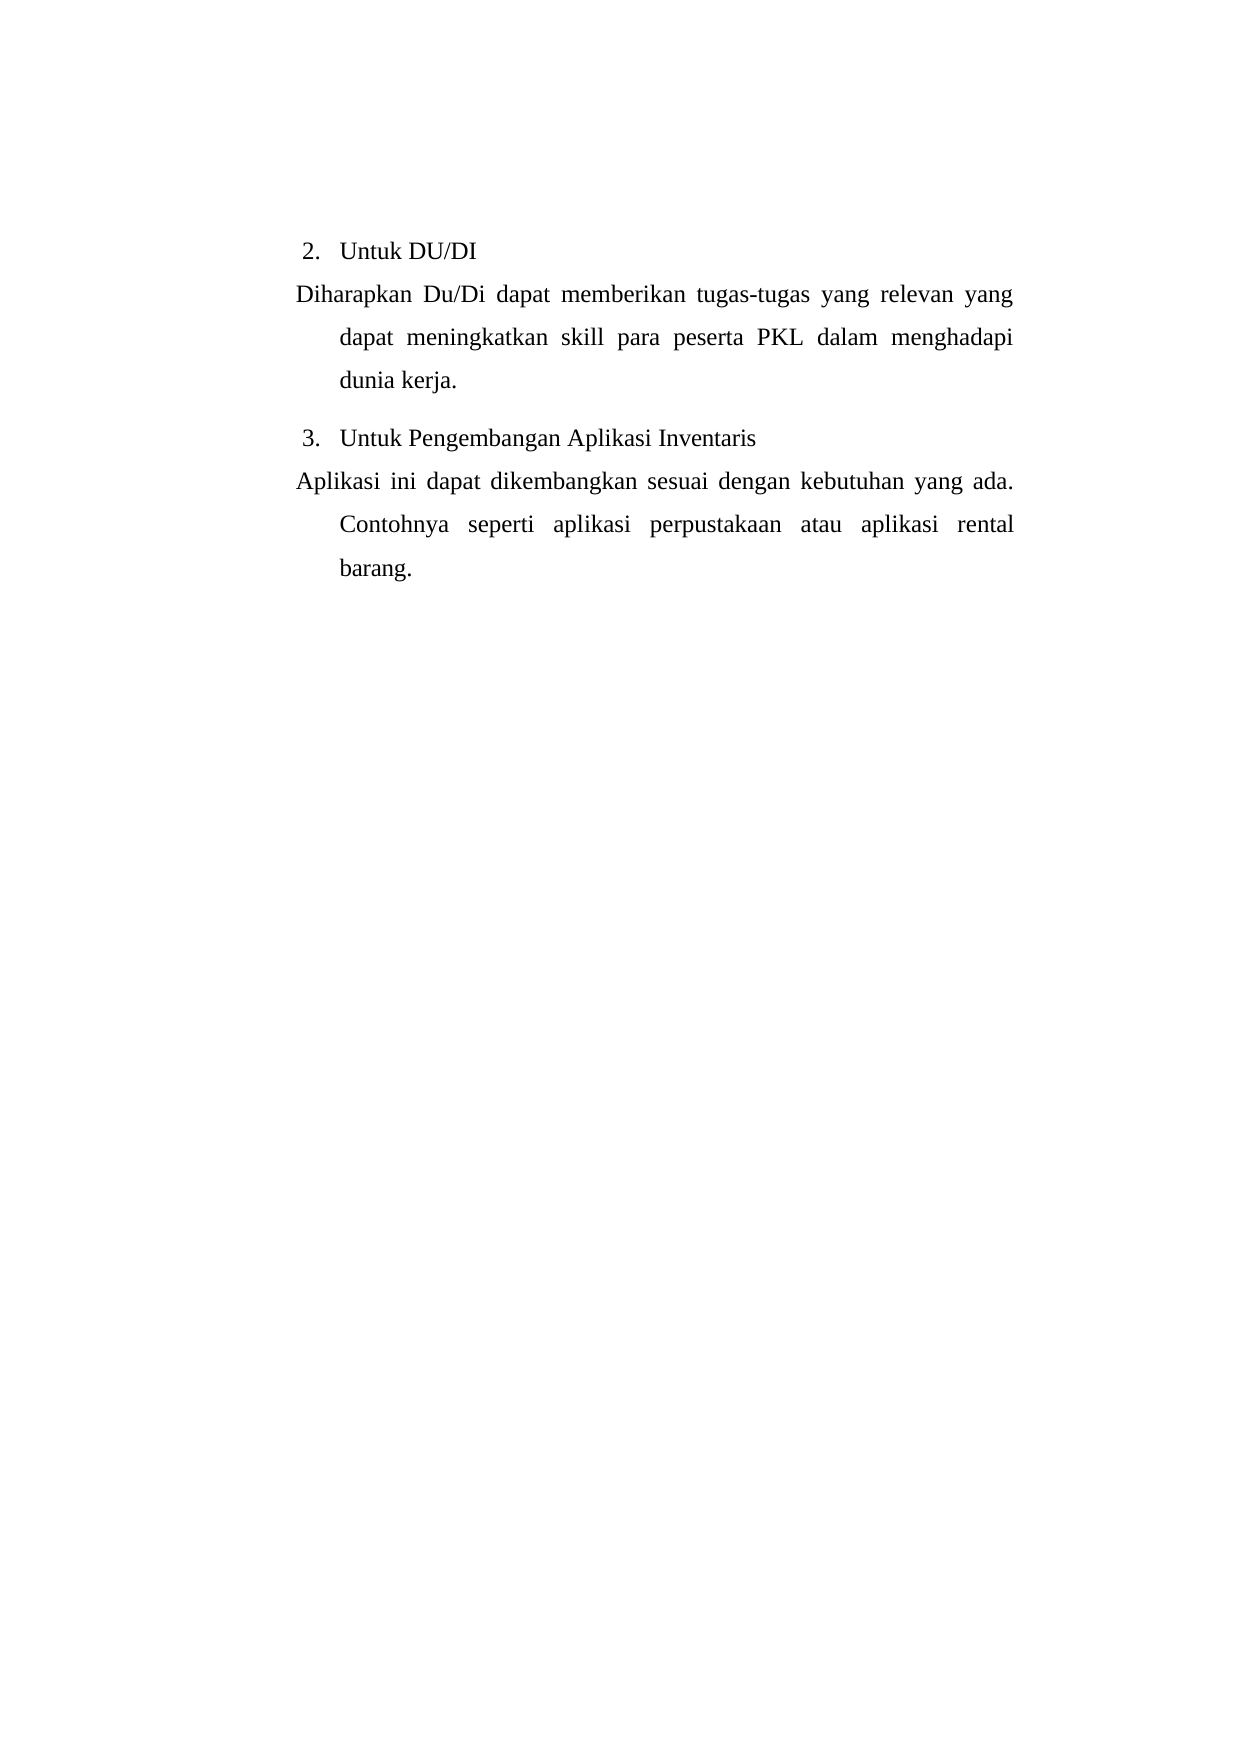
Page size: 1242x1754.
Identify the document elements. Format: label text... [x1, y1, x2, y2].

list Untuk DU/DI [302, 236, 1079, 265]
text Aplikasi ini dapat dikembangkan sesuai dengan kebutuhan yang ada. Contohnya seperti aplikasi perpustakaan atau aplikasi rental barang. [296, 466, 1015, 581]
text Diharapkan Du/Di dapat memberikan tugas-tugas yang relevan yang dapat meningkatkan skill para peserta PKL dalam menghadapi dunia kerja. [296, 279, 1013, 394]
list Untuk Pengembangan Aplikasi Inventaris [302, 423, 1079, 452]
